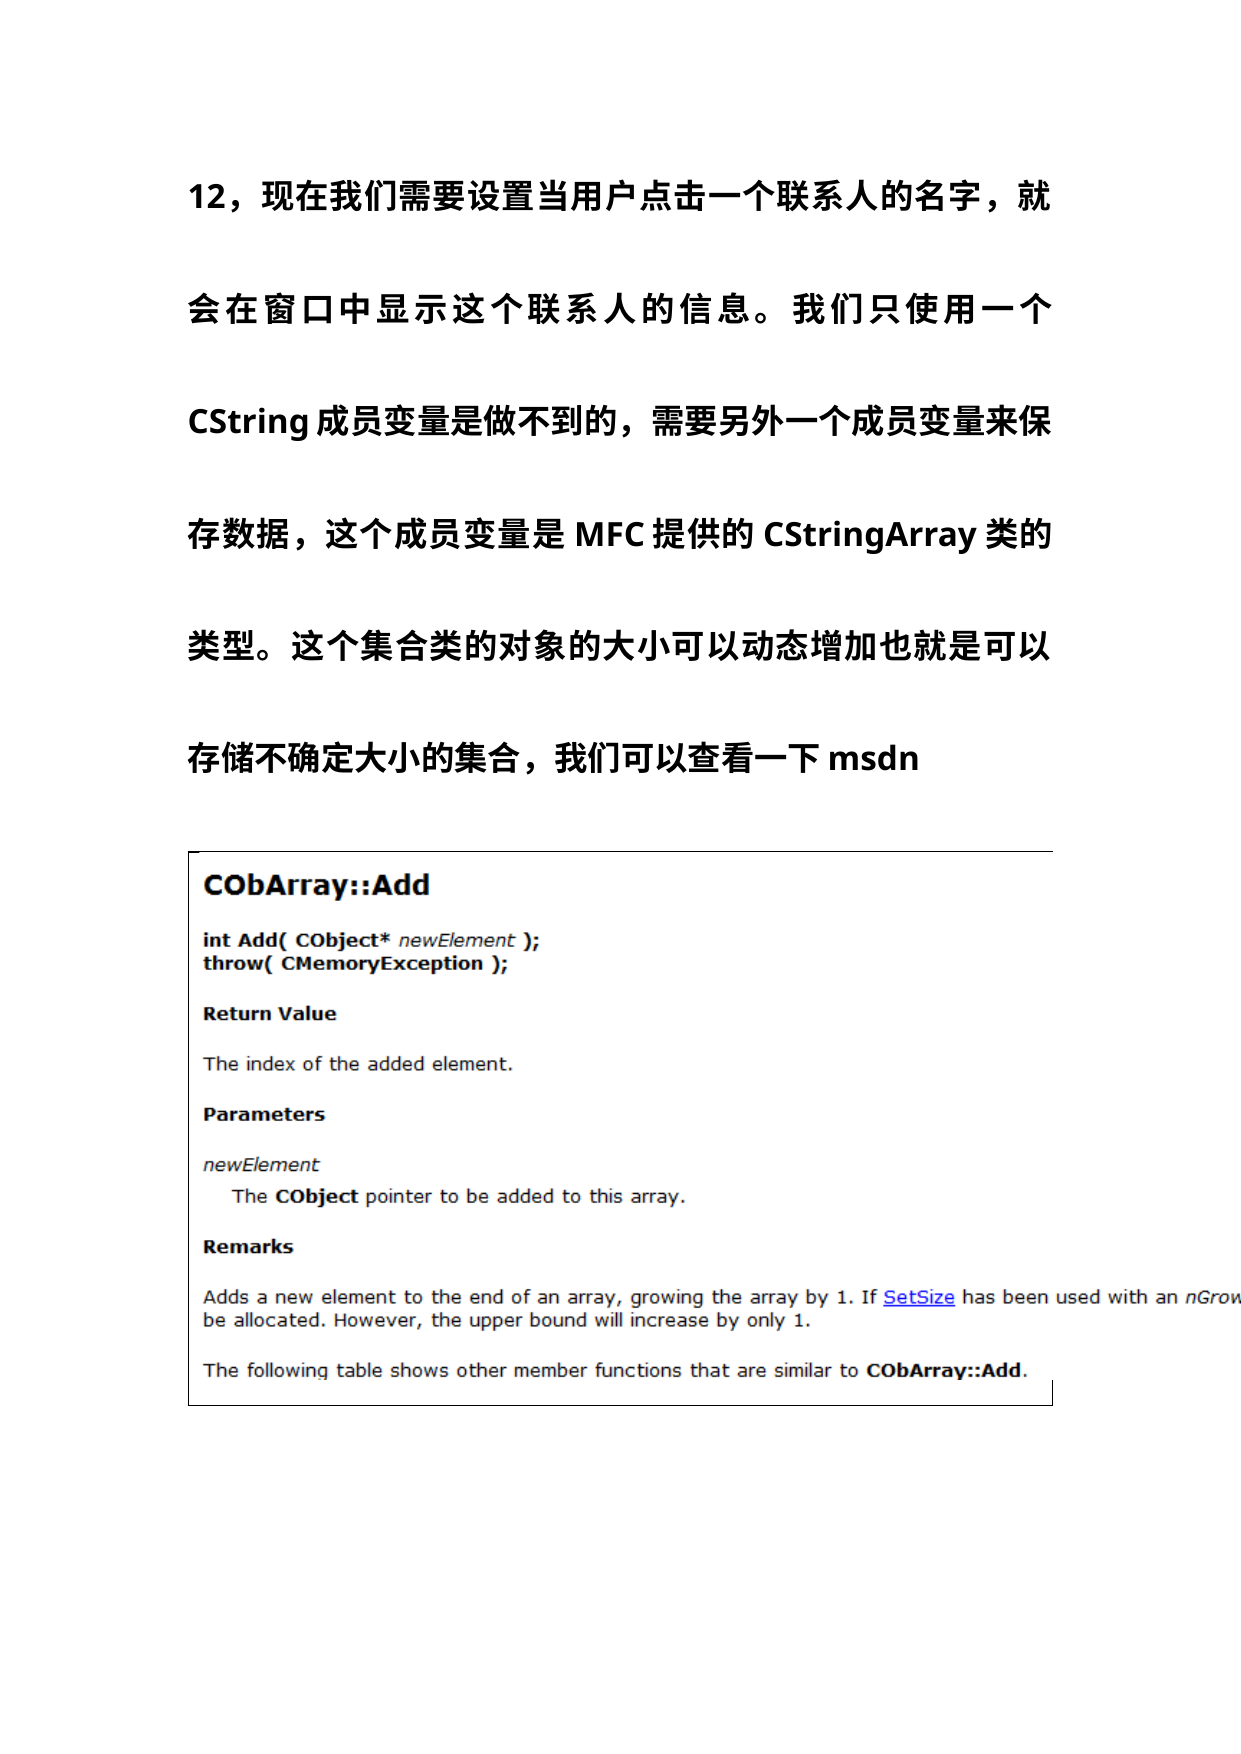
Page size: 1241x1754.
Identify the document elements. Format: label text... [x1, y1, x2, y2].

subtitle 12，现在我们需要设置当用户点击一个联系人的名字，就会在窗口中显示这个联系人的信息。我们只使用一个CString成员变量是做不到的，需要另外一个成员变量来保存数据，这个成员变量是MFC提供的CStringArray类的类型。这个集合类的对象的大小可以动态增加也就是可以存储不确定大小的集合，我们可以查看一下msdn [187, 162, 1053, 789]
table_header [189, 853, 1052, 1405]
picture [199, 852, 1241, 1380]
